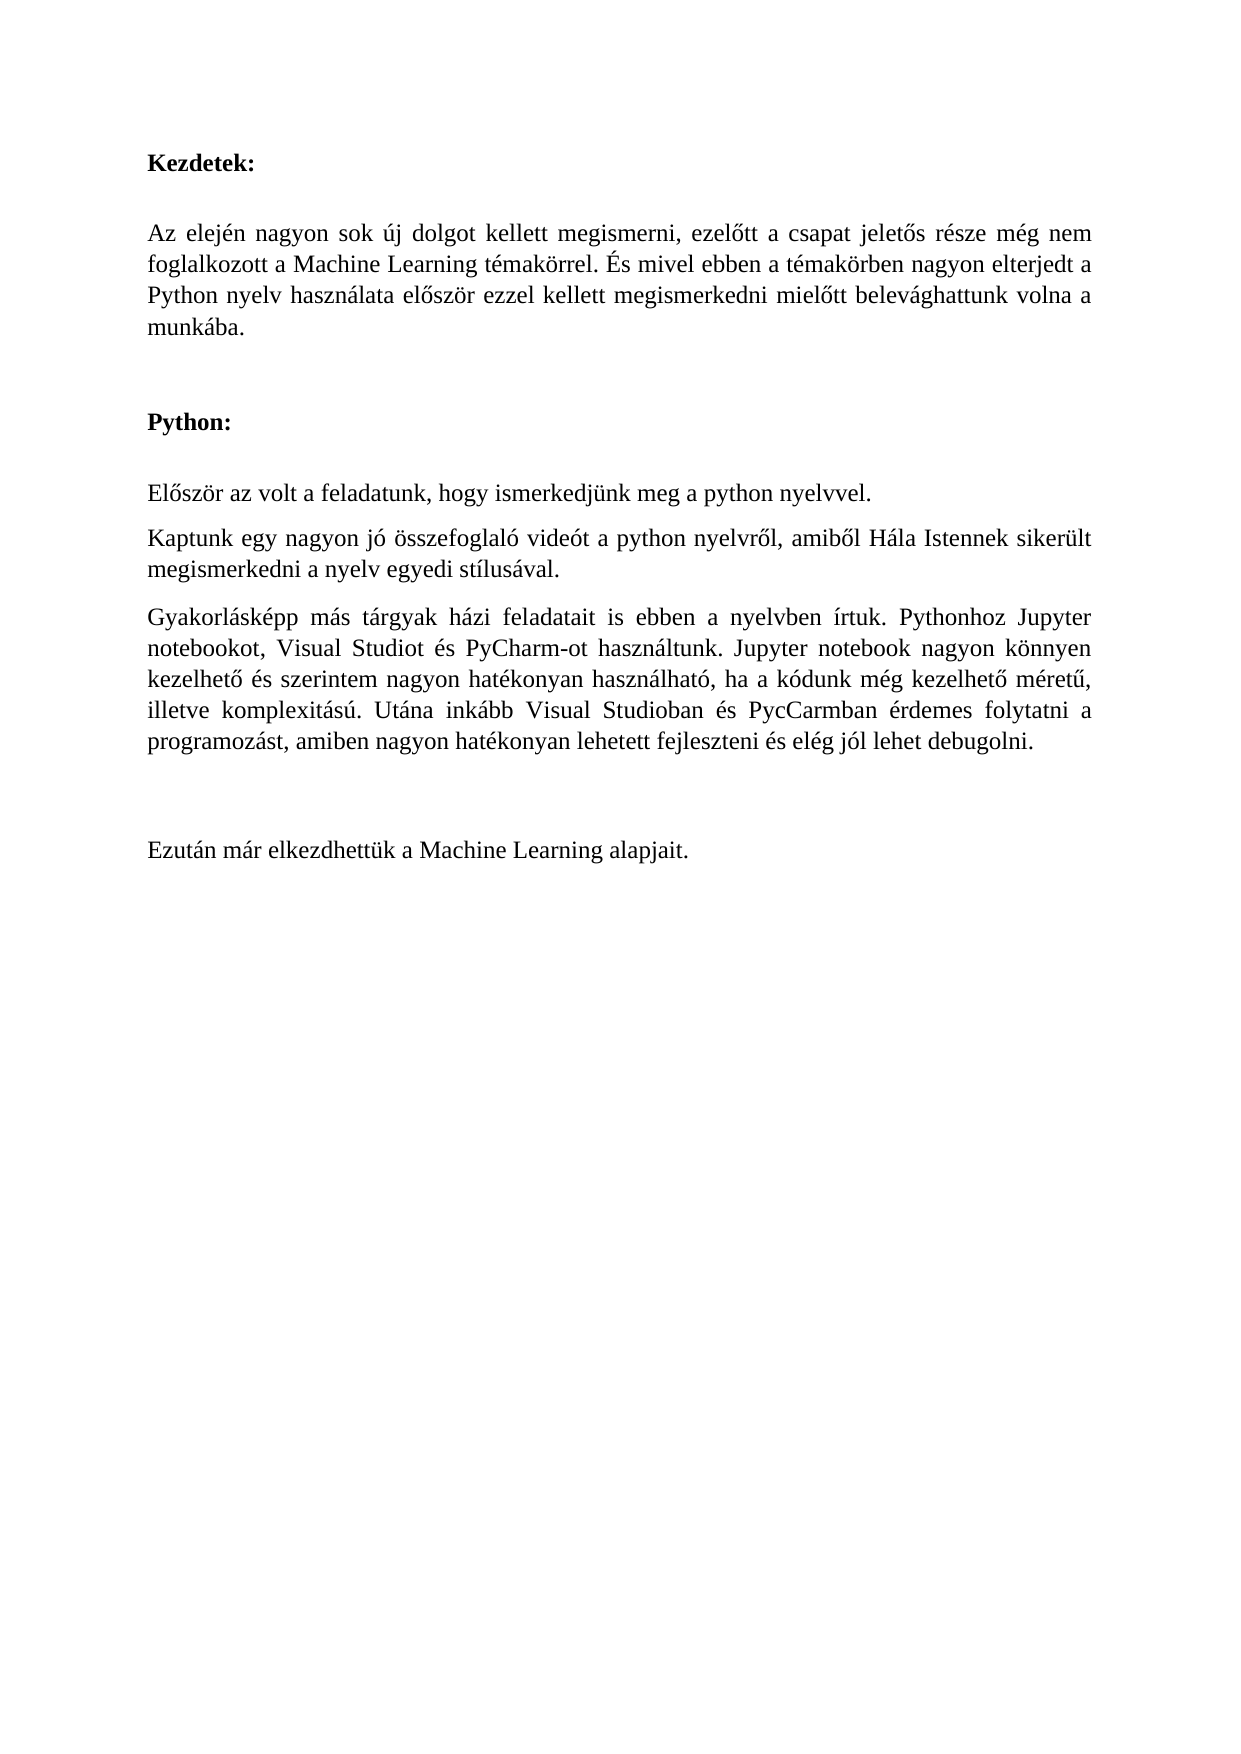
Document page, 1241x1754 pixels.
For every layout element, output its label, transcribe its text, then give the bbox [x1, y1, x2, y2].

text Az elején nagyon sok új dolgot kellett megismerni, ezelőtt a csapat jeletős része még nem foglalkozott a Machine Learning témakörrel. És mivel ebben a témakörben nagyon elterjedt a Python nyelv használata először ezzel kellett megismerkedni mielőtt belevághattunk volna a munkába. [147, 218, 1093, 340]
text Először az volt a feladatunk, hogy ismerkedjünk meg a python nyelvvel. [147, 478, 1093, 507]
text Ezután már elkezdhettük a Machine Learning alapjait. [147, 835, 1093, 864]
text Kezdetek: [147, 148, 1093, 176]
text Kaptunk egy nagyon jó összefoglaló videót a python nyelvről, amiből Hála Istennek sikerült megismerkedni a nyelv egyedi stílusával. [147, 523, 1093, 583]
text Python: [147, 407, 1093, 436]
text Gyakorlásképp más tárgyak házi feladatait is ebben a nyelvben írtuk. Pythonhoz Jupyter notebookot, Visual Studiot és PyCharm-ot használtunk. Jupyter notebook nagyon könnyen kezelhető és szerintem nagyon hatékonyan használható, ha a kódunk még kezelhető méretű, illetve komplexitású. Utána inkább Visual Studioban és PycCarmban érdemes folytatni a programozást, amiben nagyon hatékonyan lehetett fejleszteni és elég jól lehet debugolni. [147, 602, 1093, 754]
